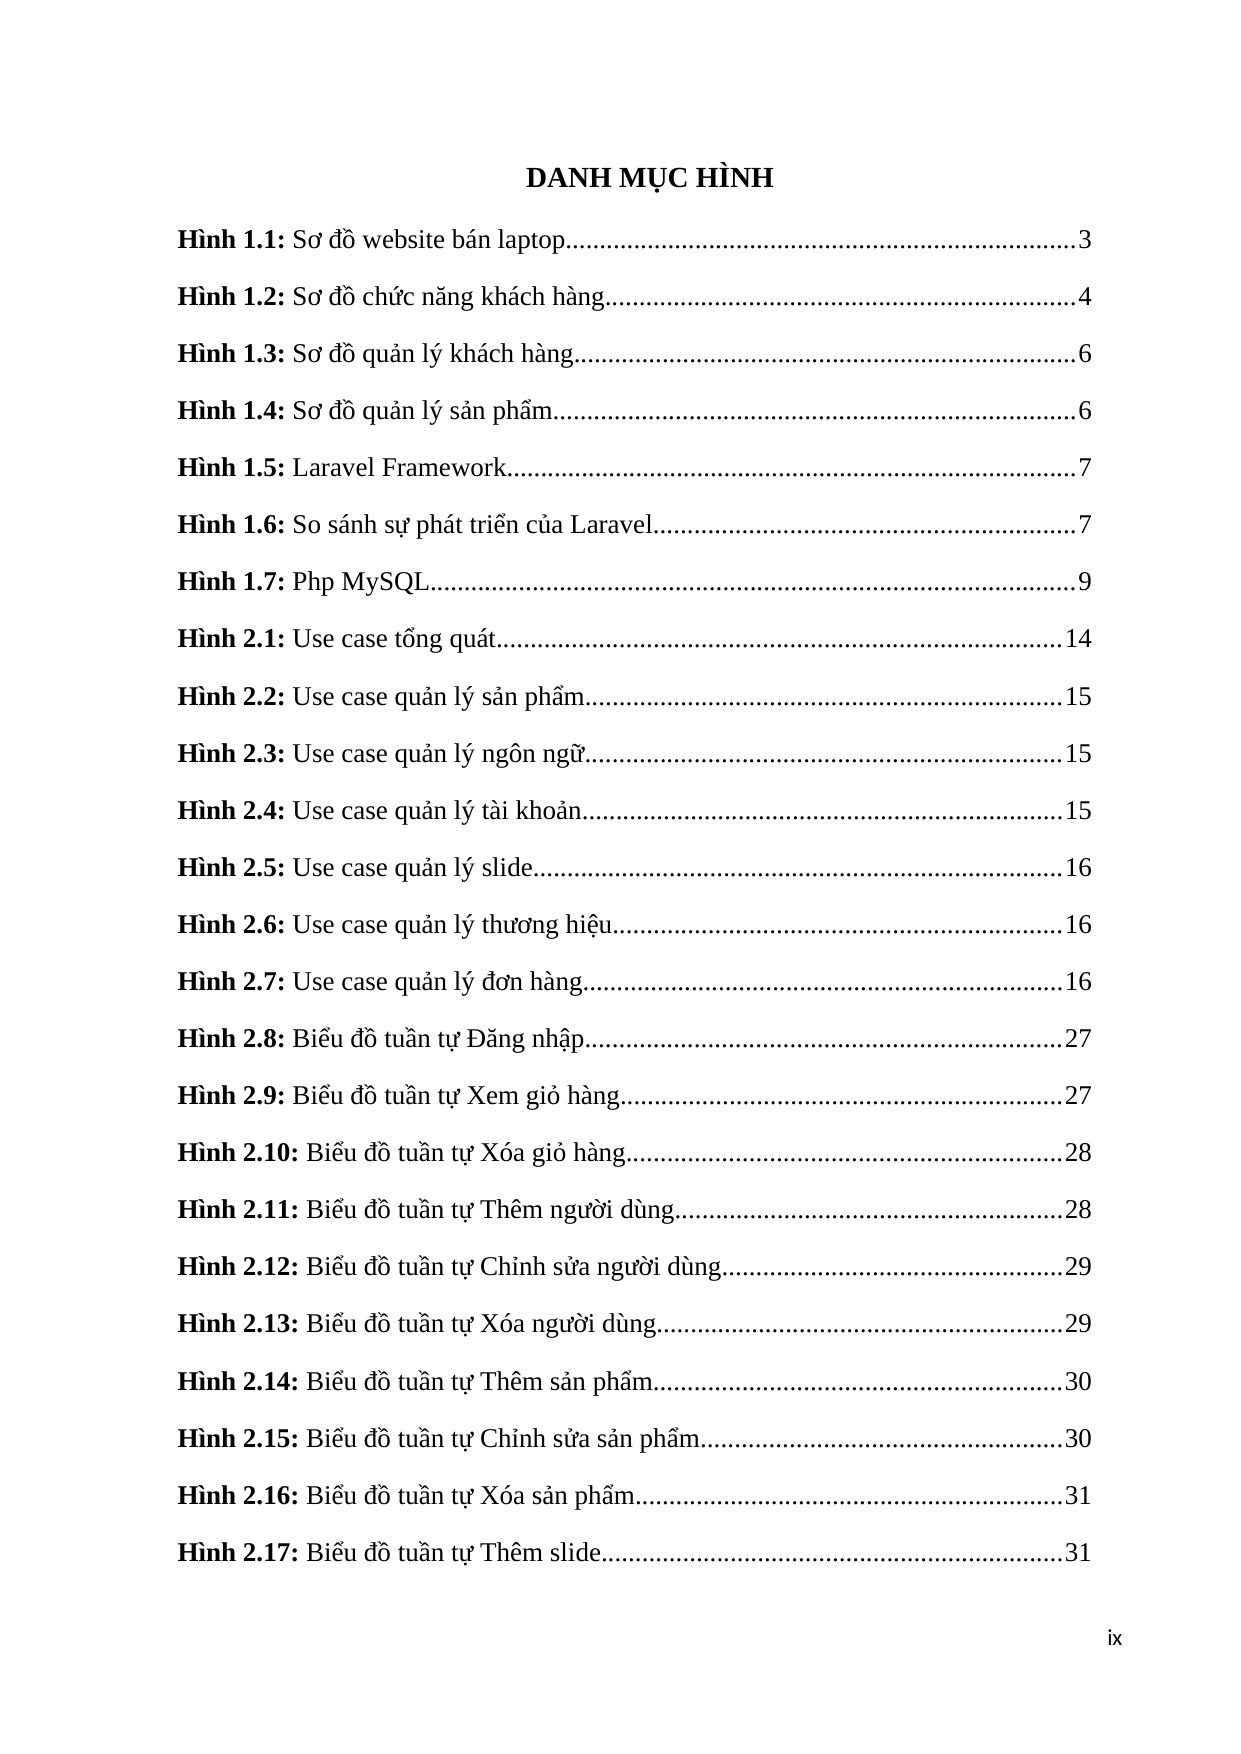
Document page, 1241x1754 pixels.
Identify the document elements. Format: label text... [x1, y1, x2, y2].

text Hình 2.2: Use case quản lý sản phẩm 15 [177, 680, 1122, 711]
text Hình 2.16: Biểu đồ tuần tự Xóa sản phẩm 31 [177, 1479, 1122, 1510]
text Hình 2.4: Use case quản lý tài khoản 15 [177, 794, 1122, 825]
text Hình 1.1: Sơ đồ website bán laptop 3 [177, 223, 1122, 254]
text Hình 2.1: Use case tổng quát 14 [177, 623, 1122, 654]
text Hình 2.17: Biểu đồ tuần tự Thêm slide 31 [177, 1536, 1122, 1567]
text Hình 2.14: Biểu đồ tuần tự Thêm sản phẩm 30 [177, 1365, 1122, 1396]
text Hình 2.11: Biểu đồ tuần tự Thêm người dùng 28 [177, 1193, 1122, 1224]
text Hình 1.3: Sơ đồ quản lý khách hàng 6 [177, 337, 1122, 368]
text Hình 1.2: Sơ đồ chức năng khách hàng 4 [177, 280, 1122, 311]
text Hình 2.9: Biểu đồ tuần tự Xem giỏ hàng 27 [177, 1079, 1122, 1110]
text Hình 2.7: Use case quản lý đơn hàng 16 [177, 965, 1122, 996]
text Hình 2.8: Biểu đồ tuần tự Đăng nhập 27 [177, 1022, 1122, 1053]
text Hình 1.7: Php MySQL 9 [177, 566, 1122, 597]
text DANH MỤC HÌNH [177, 160, 1122, 194]
text Hình 1.6: So sánh sự phát triển của Laravel 7 [177, 508, 1122, 539]
text Hình 1.4: Sơ đồ quản lý sản phẩm 6 [177, 394, 1122, 425]
text Hình 2.5: Use case quản lý slide 16 [177, 851, 1122, 882]
text Hình 2.15: Biểu đồ tuần tự Chỉnh sửa sản phẩm 30 [177, 1422, 1122, 1453]
text Hình 1.5: Laravel Framework 7 [177, 451, 1122, 482]
text Hình 2.10: Biểu đồ tuần tự Xóa giỏ hàng 28 [177, 1136, 1122, 1167]
text Hình 2.3: Use case quản lý ngôn ngữ 15 [177, 737, 1122, 768]
text Hình 2.12: Biểu đồ tuần tự Chỉnh sửa người dùng 29 [177, 1251, 1122, 1282]
text Hình 2.13: Biểu đồ tuần tự Xóa người dùng 29 [177, 1308, 1122, 1339]
text Hình 2.6: Use case quản lý thương hiệu 16 [177, 908, 1122, 939]
